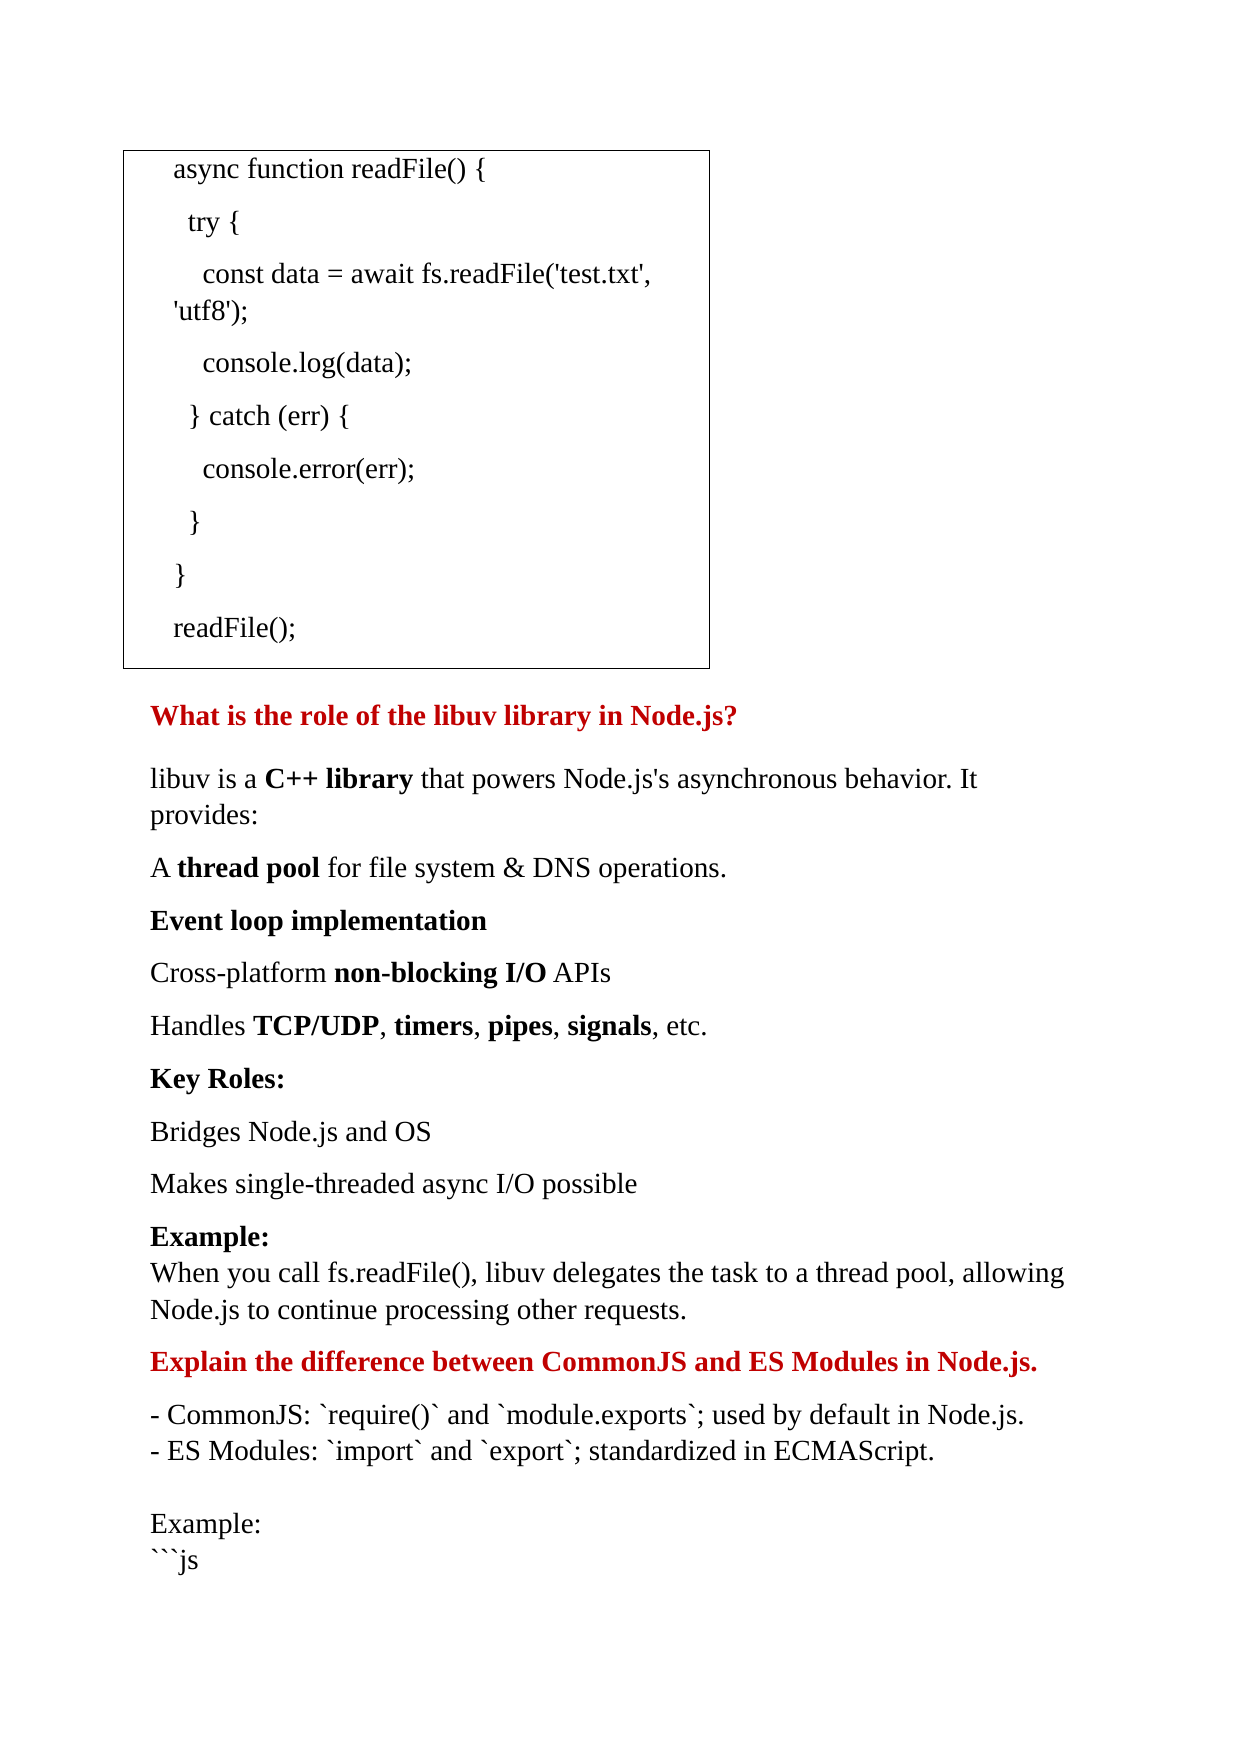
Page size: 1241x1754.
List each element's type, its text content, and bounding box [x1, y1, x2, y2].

subtitle What is the role of the libuv library in Node.js? [150, 698, 1090, 732]
text Example: When you call fs.readFile(), libuv delegates the task to a thread pool, allowing Node.js to continue processing other requests. [150, 1219, 1090, 1325]
text Event loop implementation [150, 903, 1090, 936]
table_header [124, 151, 709, 668]
text Bridges Node.js and OS [150, 1114, 1090, 1147]
text Handles TCP/UDP, timers, pipes, signals, etc. [150, 1008, 1090, 1042]
text libuv is a C++ library that powers Node.js's asynchronous behavior. It provides: [150, 761, 1090, 831]
text Cross-platform non-blocking I/O APIs [150, 955, 1090, 989]
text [150, 1397, 1090, 1576]
text Explain the difference between CommonJS and ES Modules in Node.js. [150, 1344, 1090, 1378]
text Key Roles: [150, 1061, 1090, 1094]
text A thread pool for file system & DNS operations. [150, 850, 1090, 883]
text Makes single-threaded async I/O possible [150, 1167, 1090, 1200]
